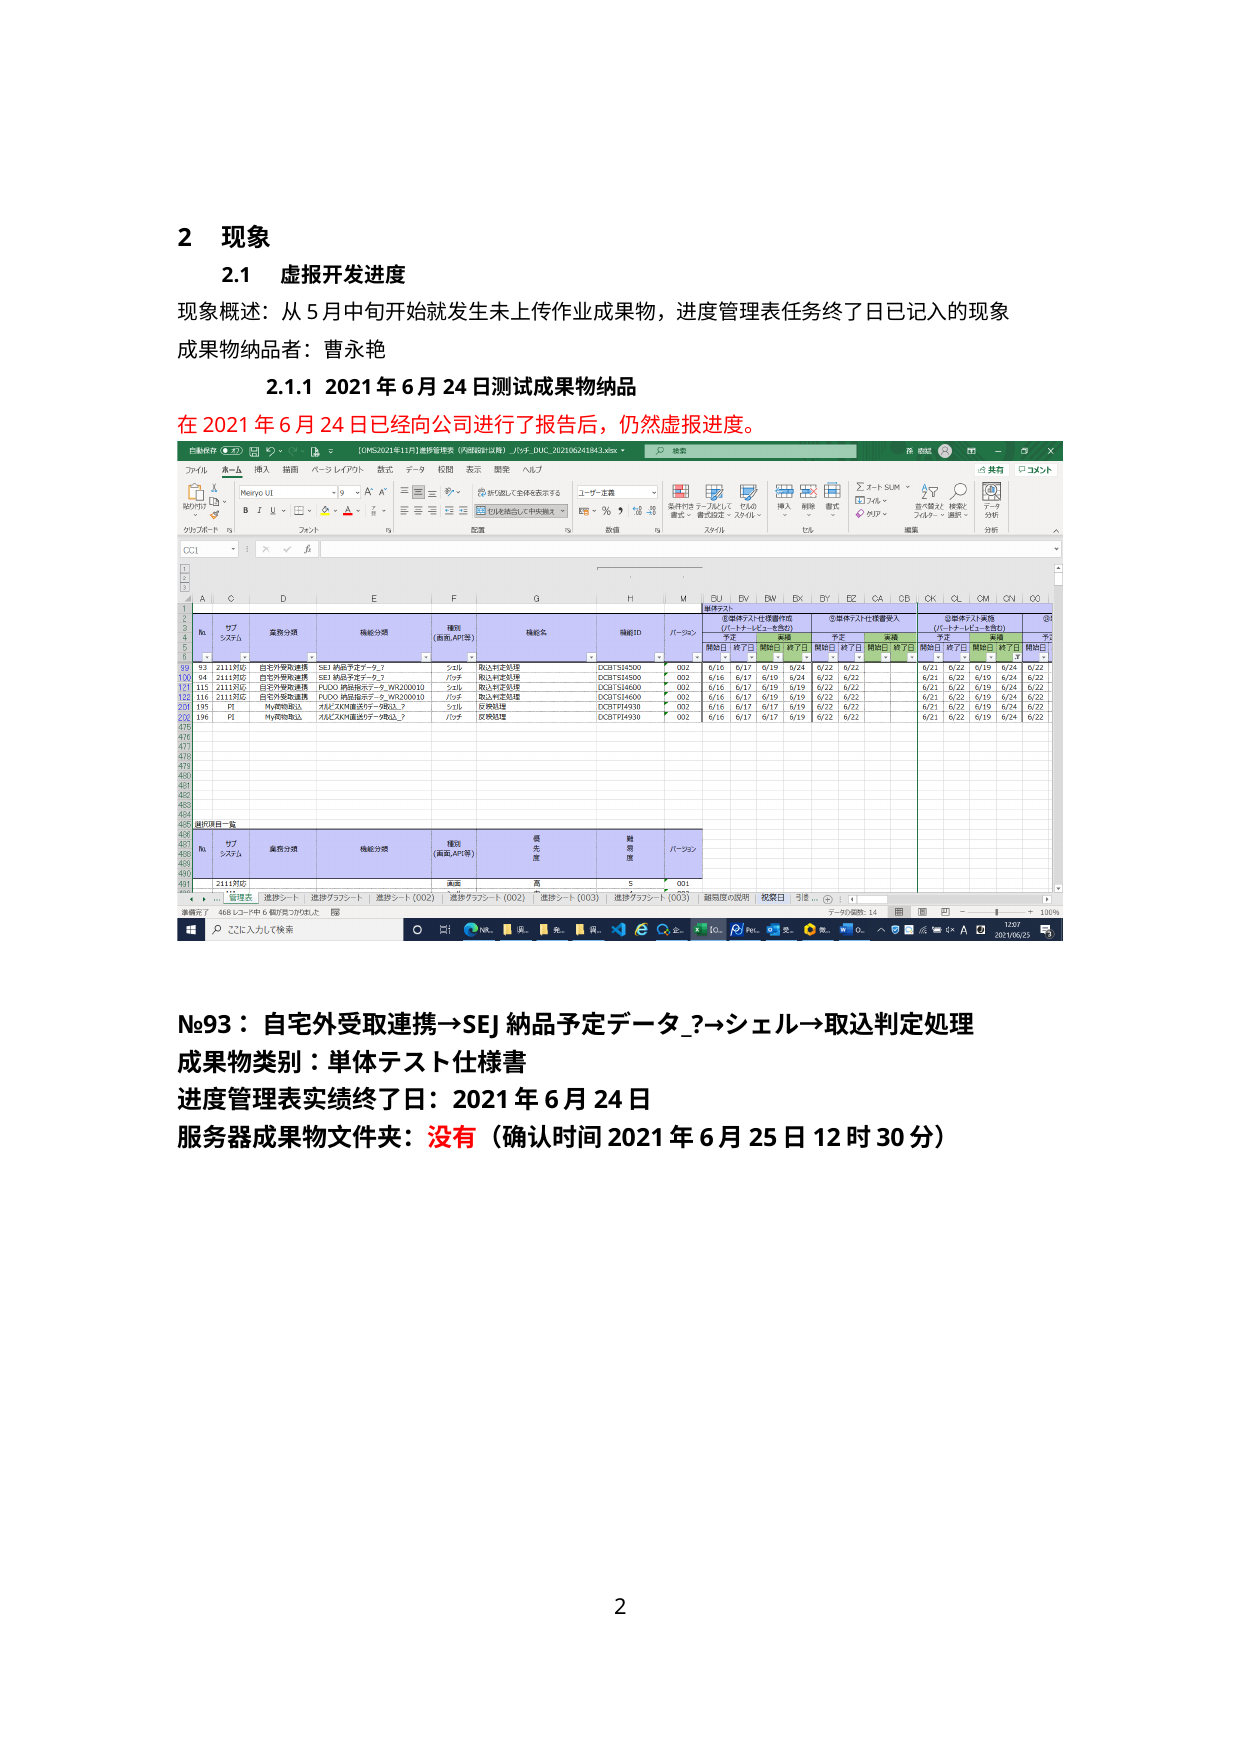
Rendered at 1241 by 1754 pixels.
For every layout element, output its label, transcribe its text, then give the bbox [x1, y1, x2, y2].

text №93： 自宅外受取連携→SEJ 納品予定データ_?→シェル→取込判定処理 [177, 1004, 1063, 1042]
text 成果物类别：単体テスト仕様書 [177, 1042, 1063, 1079]
text 服务器成果物文件夹：没有（确认时间2021年6月25日12时30分） [177, 1117, 1063, 1154]
subtitle 2021年6月24日测试成果物纳品 [266, 367, 1063, 404]
text 现象概述：从5月中旬开始就发生未上传作业成果物，进度管理表任务终了日已记入的现象 [177, 292, 1063, 329]
text 进度管理表实绩终了日：2021年6月24日 [177, 1079, 1063, 1117]
subtitle 虚报开发进度 [221, 254, 1063, 292]
text 成果物纳品者：曹永艳 [177, 329, 1063, 367]
picture [177, 441, 1063, 941]
text 在2021年6月24日已经向公司进行了报告后，仍然虚报进度。 [177, 404, 1063, 441]
list 现象 [177, 217, 1063, 254]
